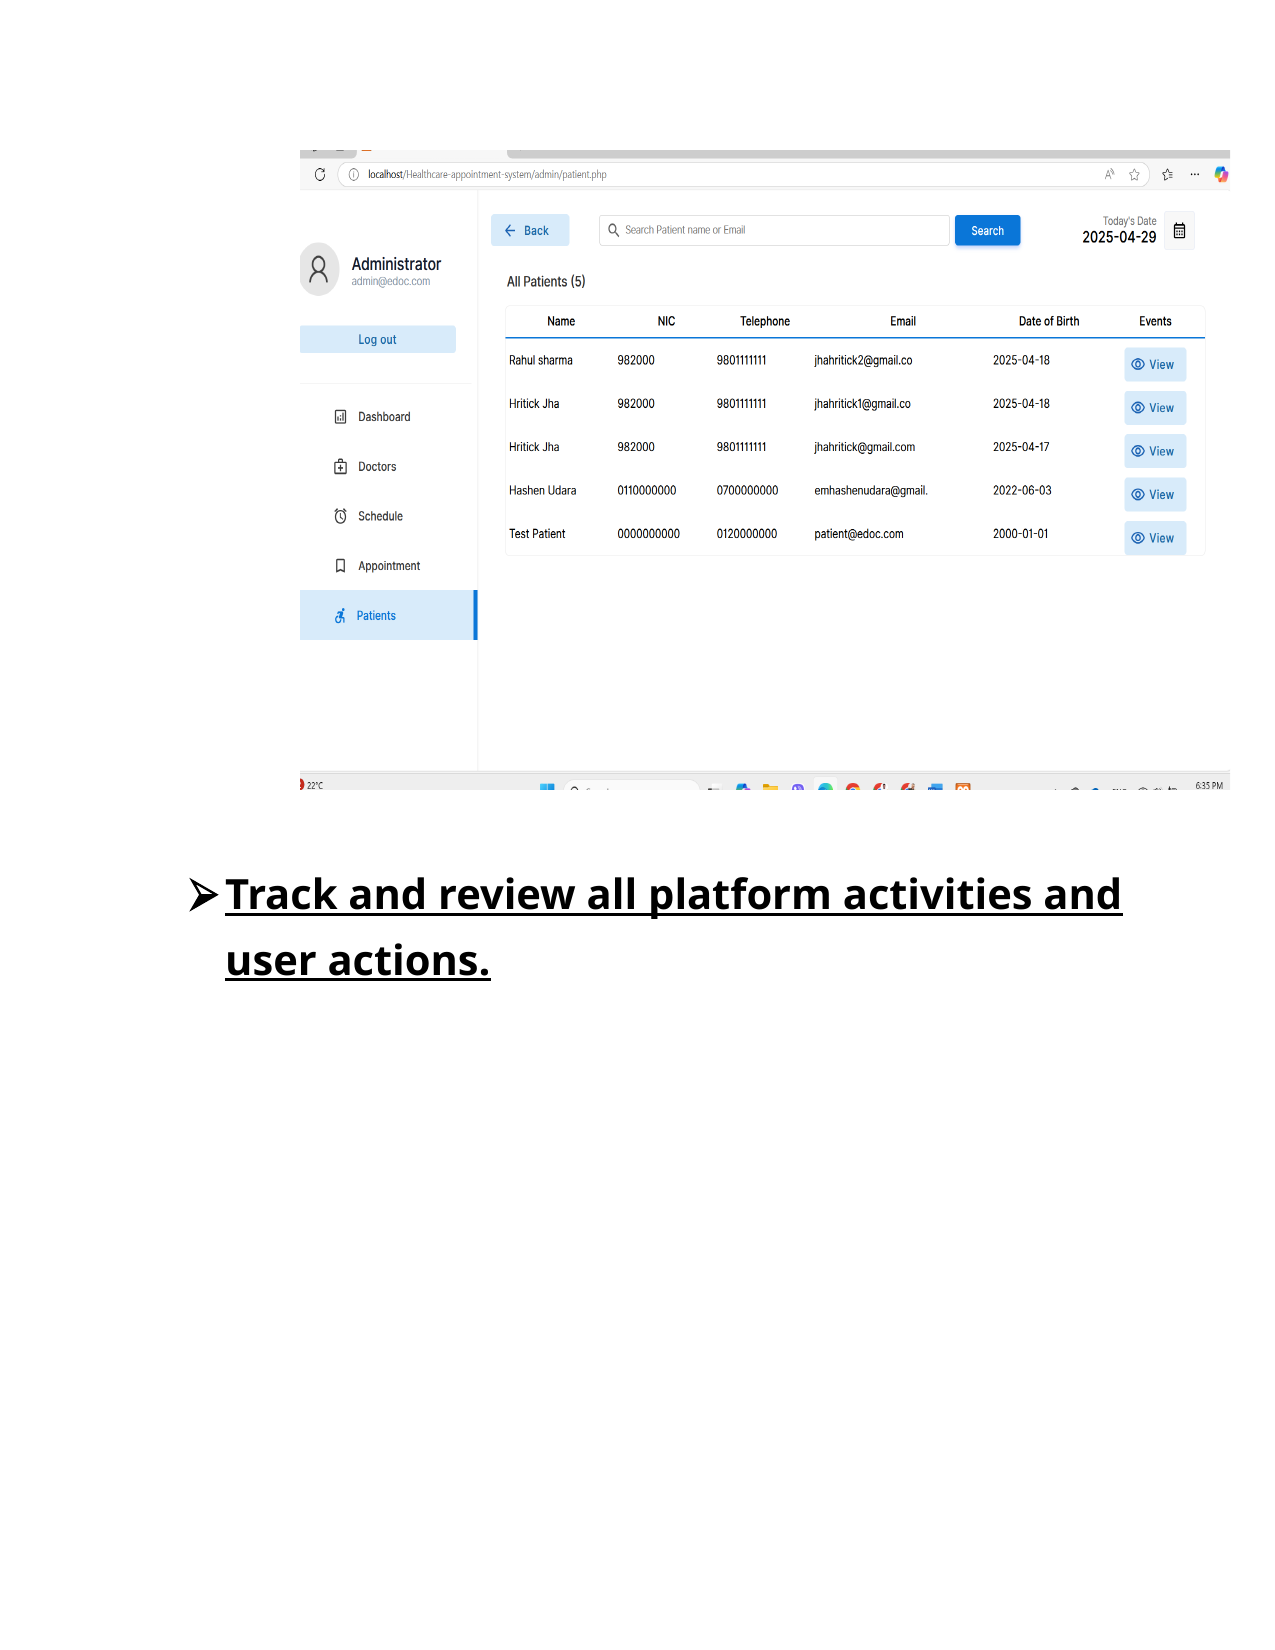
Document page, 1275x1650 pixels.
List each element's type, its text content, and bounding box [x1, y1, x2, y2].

list Track and review all platform activities and user actions. [187, 865, 1125, 987]
picture [300, 150, 1230, 790]
